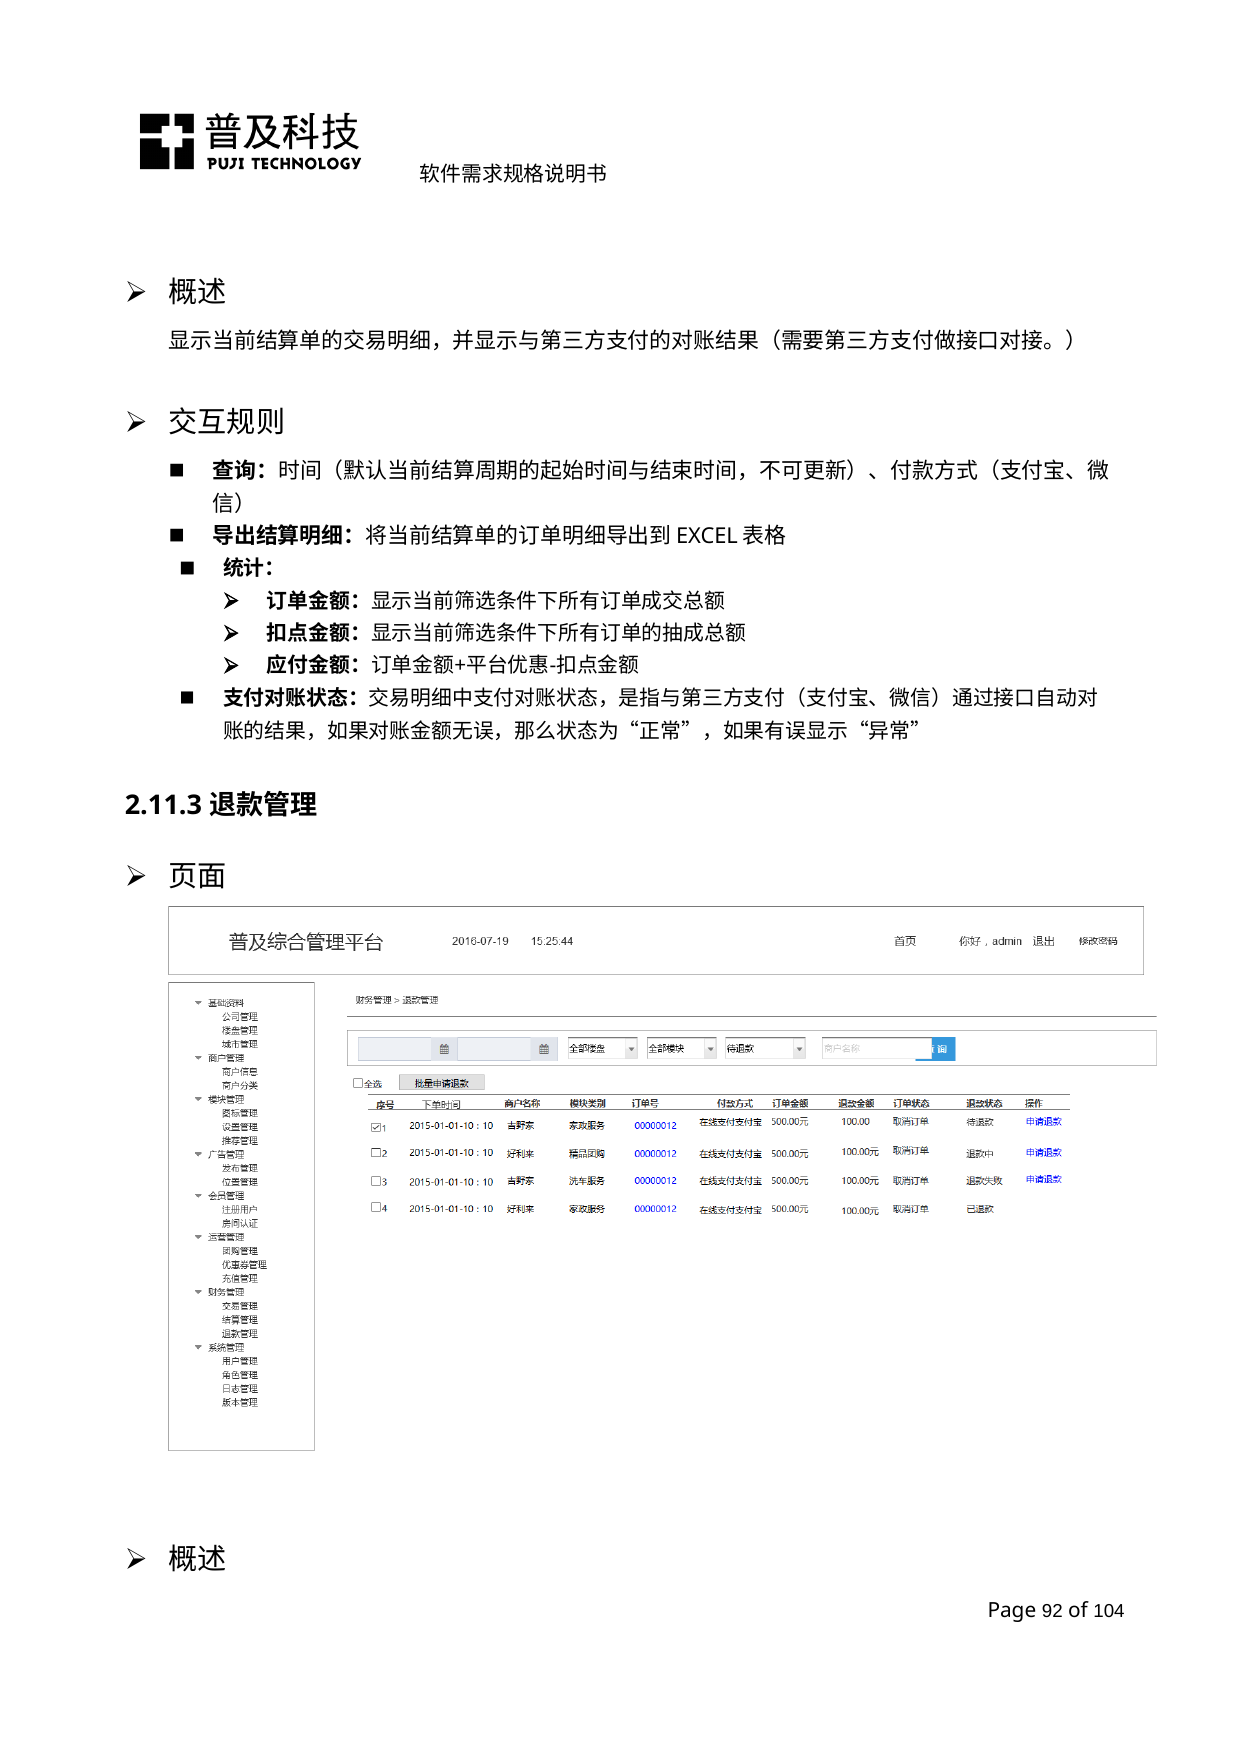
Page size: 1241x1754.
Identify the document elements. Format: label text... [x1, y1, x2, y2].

subtitle 退款管理 [124, 770, 1113, 835]
list 交互规则 [124, 388, 1113, 453]
list 导出结算明细：将当前结算单的订单明细导出到EXCEL表格 [168, 518, 1113, 550]
list 查询：时间（默认当前结算周期的起始时间与结束时间，不可更新）、付款方式（支付宝、微信） [168, 453, 1113, 518]
list 概述 [124, 1524, 1113, 1589]
picture [168, 906, 1157, 1451]
list 概述 [124, 258, 1113, 323]
list 统计： [179, 550, 1113, 583]
list 应付金额：订单金额+平台优惠-扣点金额 [223, 648, 1113, 680]
list 扣点金额：显示当前筛选条件下所有订单的抽成总额 [223, 615, 1113, 648]
list 订单金额：显示当前筛选条件下所有订单成交总额 [223, 583, 1113, 615]
picture [124, 103, 366, 182]
list 显示当前结算单的交易明细，并显示与第三方支付的对账结果（需要第三方支付做接口对接。） [168, 323, 1113, 355]
list 支付对账状态：交易明细中支付对账状态，是指与第三方支付（支付宝、微信）通过接口自动对账的结果，如果对账金额无误，那么状态为“正常”，如果有误显示“异常” [179, 680, 1113, 745]
list 页面 [124, 841, 1113, 906]
